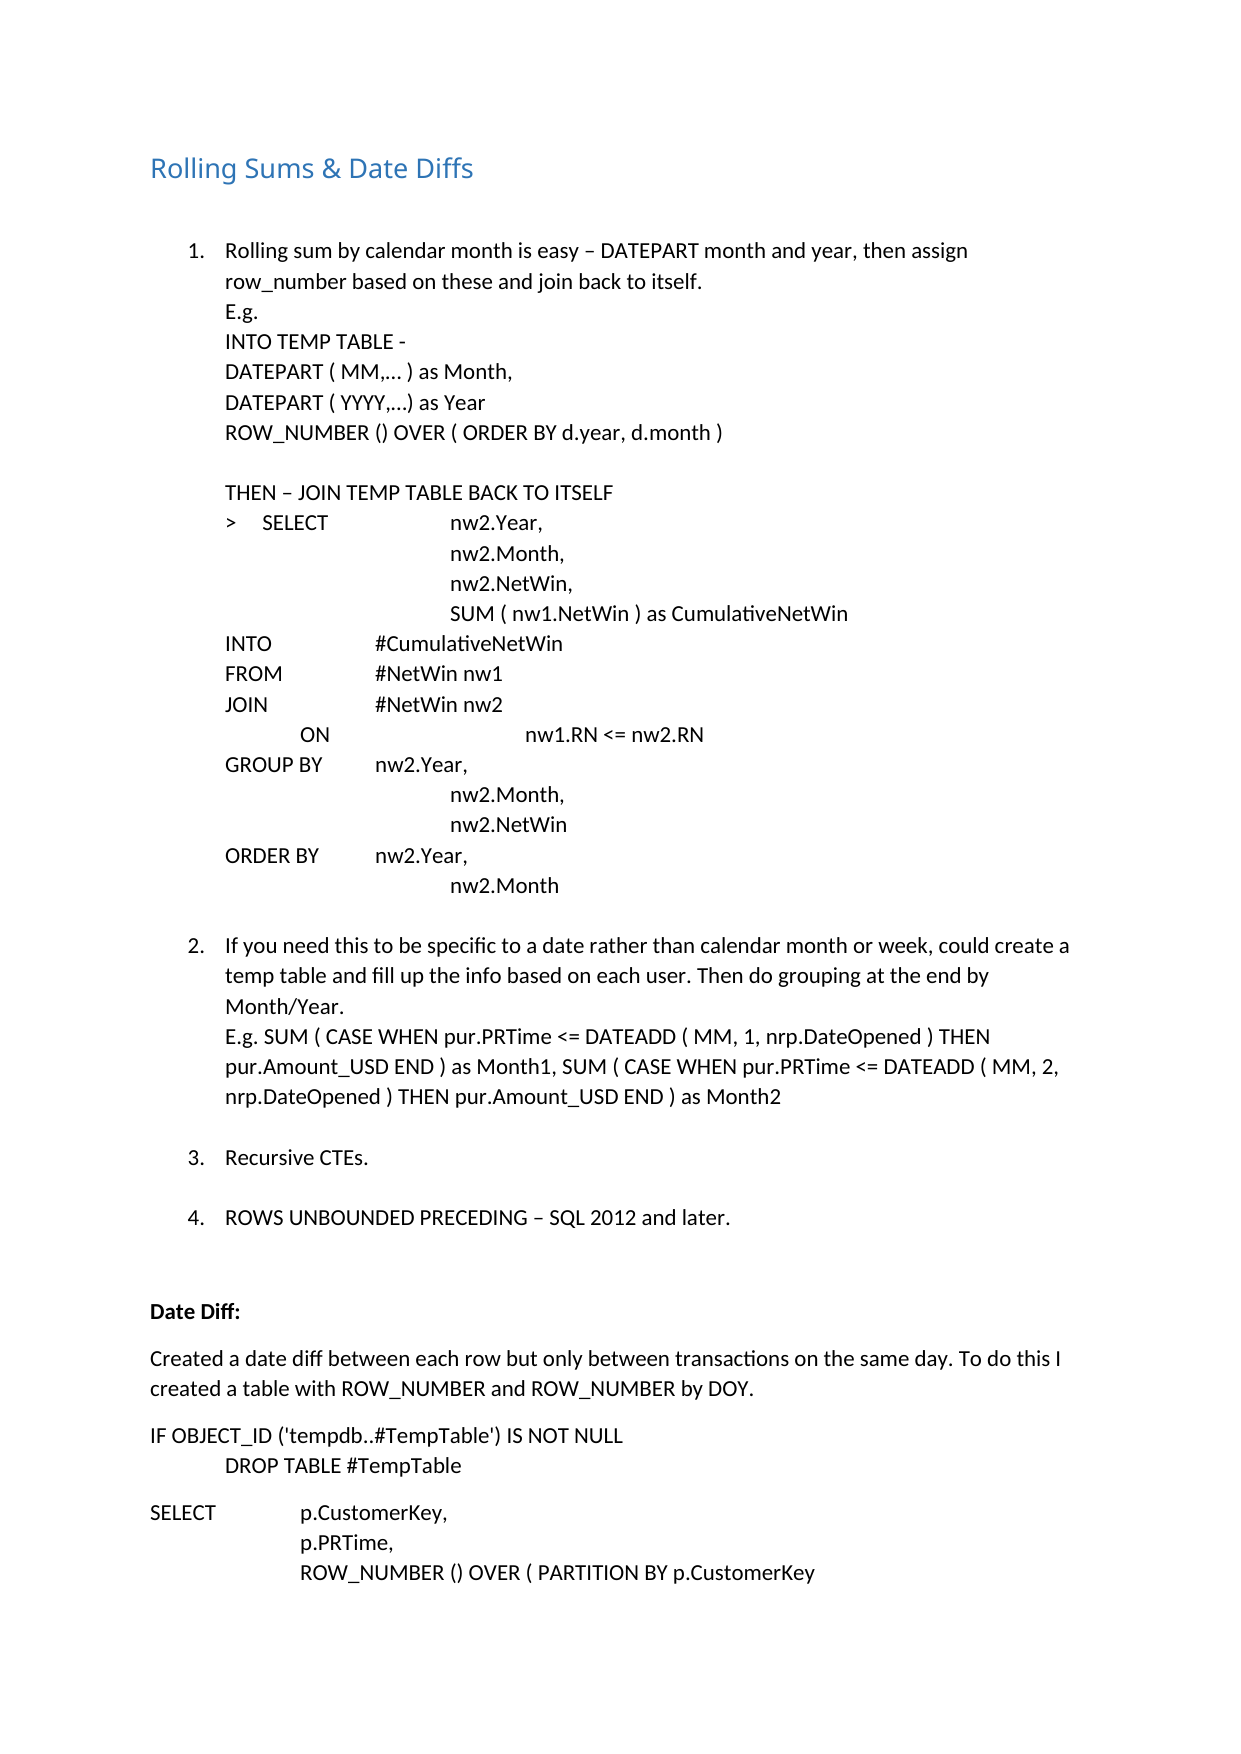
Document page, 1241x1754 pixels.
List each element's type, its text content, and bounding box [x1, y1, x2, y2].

text IF OBJECT_ID ('tempdb..#TempTable') IS NOT NULL DROP TABLE #TempTable [150, 1421, 1090, 1479]
list FROM #NetWin nw1 [225, 659, 1090, 688]
list JOIN #NetWin nw2 [225, 690, 1090, 718]
list ORDER BY nw2.Year, [225, 841, 1090, 869]
text Date Diff: [150, 1297, 1090, 1325]
list ROWS UNBOUNDED PRECEDING – SQL 2012 and later. [187, 1203, 1090, 1231]
list nw2.NetWin, [225, 569, 1090, 597]
list If you need this to be specific to a date rather than calendar month or week, could create a temp table and fill up the info based on each user. Then do grouping at the end by Month/Year. E.g. SUM ( CASE WHEN pur.PRTime <= DATEADD ( MM, 1, nrp.DateOpened ) THEN pur.Amount_USD END ) as Month1, SUM ( CASE WHEN pur.PRTime <= DATEADD ( MM, 2, nrp.DateOpened ) THEN pur.Amount_USD END ) as Month2 [187, 931, 1090, 1141]
list GROUP BY nw2.Year, [225, 750, 1090, 778]
text Created a date diff between each row but only between transactions on the same day. To do this I created a table with ROW_NUMBER and ROW_NUMBER by DOY. [150, 1344, 1090, 1402]
list nw2.NetWin [225, 811, 1090, 839]
list nw2.Month, [225, 539, 1090, 567]
list INTO #CumulativeNetWin [225, 629, 1090, 657]
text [150, 1498, 1090, 1587]
subtitle Rolling Sums & Date Diffs [150, 150, 1090, 187]
list DATEPART ( YYYY,…) as Year ROW_NUMBER () OVER ( ORDER BY d.year, d.month ) THEN – JOIN TEMP TABLE BACK TO ITSELF > SELECT nw2.Year, [225, 388, 1090, 537]
list Rolling sum by calendar month is easy – DATEPART month and year, then assign row_number based on these and join back to itself. E.g. INTO TEMP TABLE - DATEPART ( MM,… ) as Month, [187, 237, 1090, 386]
list Recursive CTEs. [187, 1143, 1090, 1201]
list nw2.Month [225, 871, 1090, 929]
list nw2.Month, [225, 780, 1090, 808]
list ON nw1.RN <= nw2.RN [225, 720, 1090, 748]
list SUM ( nw1.NetWin ) as CumulativeNetWin [225, 599, 1090, 627]
